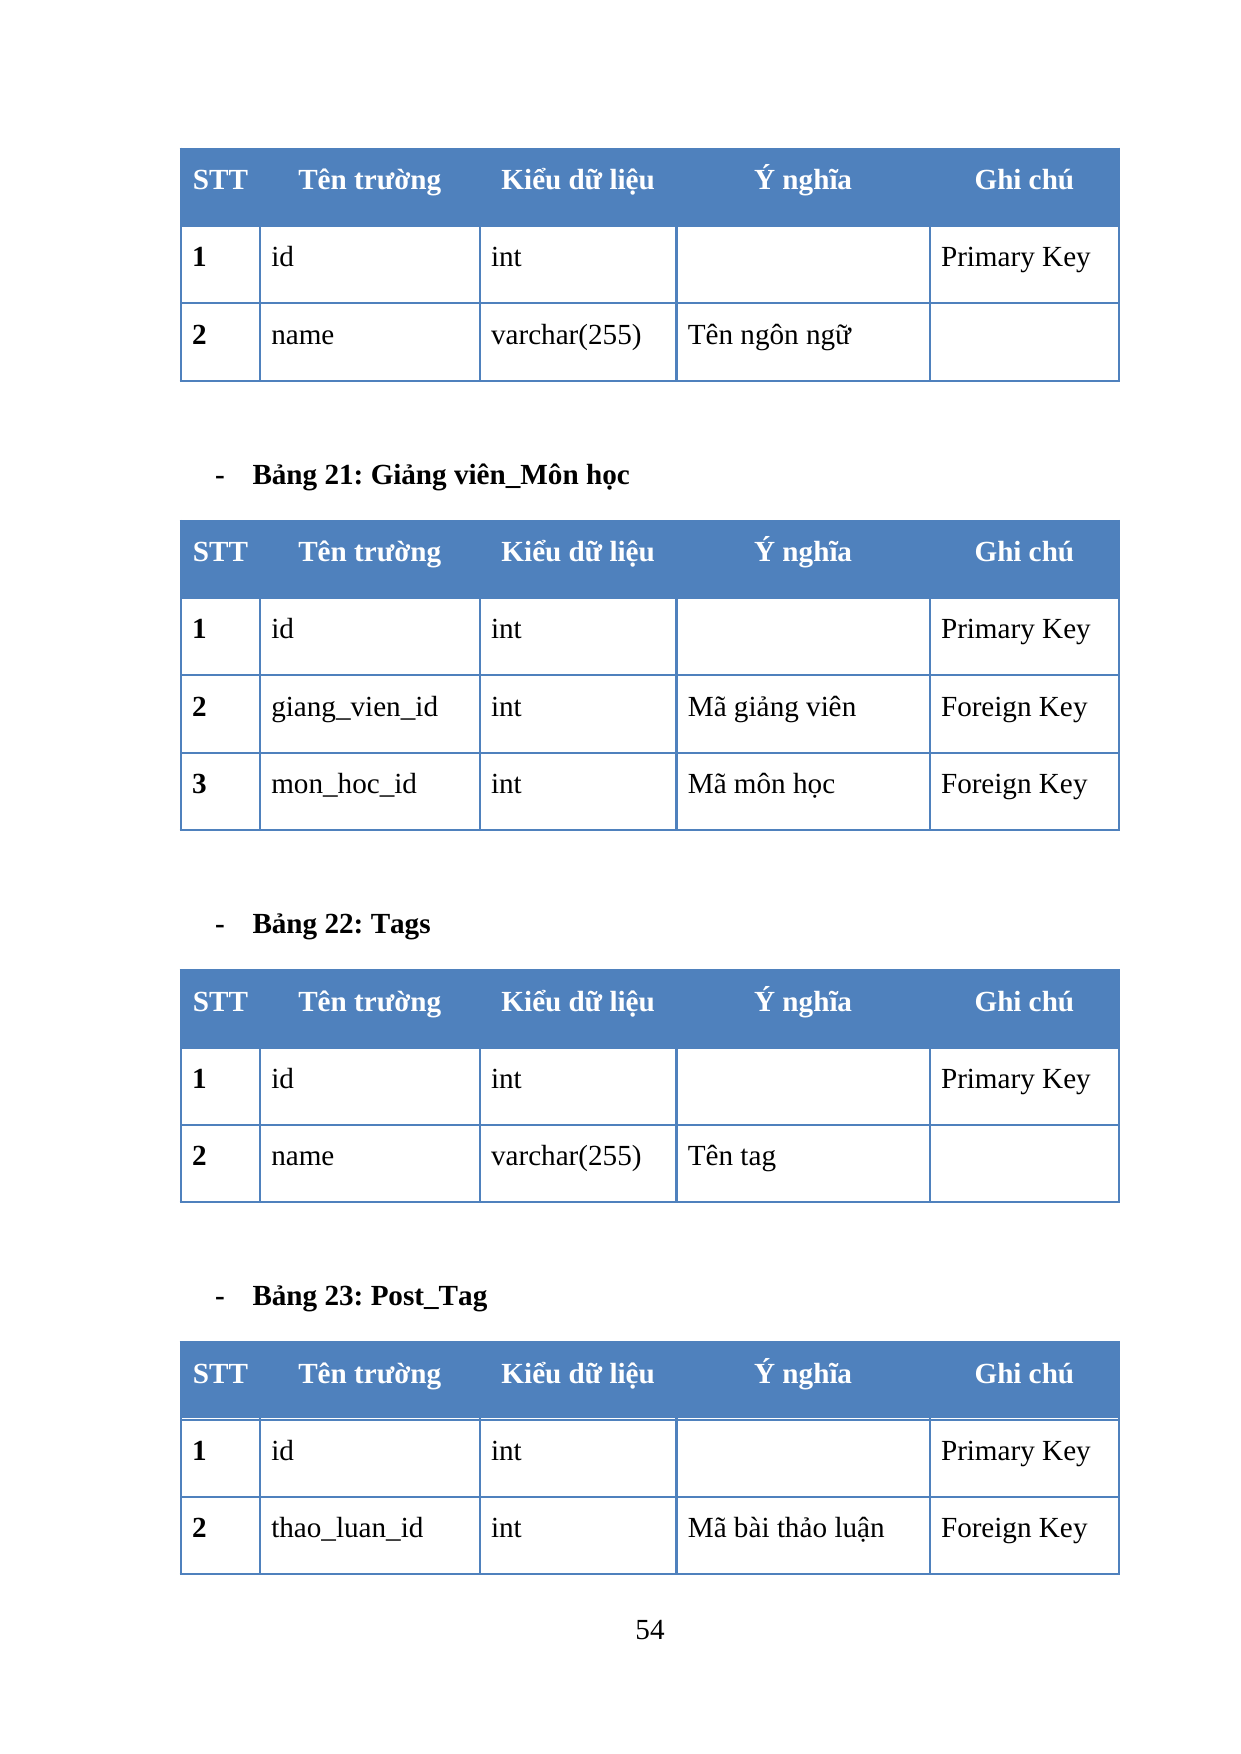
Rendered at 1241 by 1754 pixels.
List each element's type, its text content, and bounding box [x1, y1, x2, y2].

table_header Ghi chú [931, 522, 1118, 597]
table_cell int [481, 227, 675, 302]
table_cell 2 [182, 304, 259, 379]
table_cell thao_luan_id [261, 1498, 479, 1573]
list Bảng 21: Giảng viên_Môn học [215, 457, 1122, 491]
table_cell id [261, 1421, 479, 1496]
table_cell Primary Key [931, 1049, 1118, 1124]
table_cell [678, 599, 929, 674]
table_cell varchar(255) [481, 304, 675, 379]
table_header Ghi chú [931, 150, 1118, 225]
table_cell Foreign Key [931, 676, 1118, 752]
table_cell int [481, 754, 675, 829]
table_cell [678, 1421, 929, 1496]
table_cell Foreign Key [931, 1498, 1118, 1573]
table_header STT [182, 522, 259, 597]
table_cell giang_vien_id [261, 676, 479, 752]
table_cell mon_hoc_id [261, 754, 479, 829]
table_cell Primary Key [931, 1421, 1118, 1496]
table_header Tên trường [261, 150, 479, 225]
table_cell 1 [182, 1421, 259, 1496]
table_cell 2 [182, 1498, 259, 1573]
table_cell int [481, 676, 675, 752]
table_cell Primary Key [931, 599, 1118, 674]
table_cell id [261, 1049, 479, 1124]
table_cell Mã giảng viên [678, 676, 929, 752]
table_header Ý nghĩa [678, 1343, 929, 1418]
table_header Kiểu dữ liệu [481, 150, 675, 225]
table_header Kiểu dữ liệu [481, 971, 675, 1046]
table_cell Mã môn học [678, 754, 929, 829]
table_cell varchar(255) [481, 1126, 675, 1201]
table_cell 1 [182, 227, 259, 302]
table_cell Mã bài thảo luận [678, 1498, 929, 1573]
table_header STT [182, 150, 259, 225]
table_cell int [481, 1421, 675, 1496]
table_header Kiểu dữ liệu [481, 1343, 675, 1418]
table_cell [678, 227, 929, 302]
table_header Ghi chú [931, 971, 1118, 1046]
table_header Ý nghĩa [678, 971, 929, 1046]
table_header Kiểu dữ liệu [481, 522, 675, 597]
table_header Tên trường [261, 522, 479, 597]
table_header STT [182, 1343, 259, 1418]
table_cell int [481, 599, 675, 674]
table_header STT [182, 971, 259, 1046]
table_cell [931, 304, 1118, 379]
table_cell int [481, 1498, 675, 1573]
table_header Tên trường [261, 1343, 479, 1418]
table_cell Foreign Key [931, 754, 1118, 829]
table_header Ý nghĩa [678, 522, 929, 597]
table_header Tên trường [261, 971, 479, 1046]
table_header Ghi chú [931, 1343, 1118, 1418]
table_cell id [261, 599, 479, 674]
table_cell 2 [182, 676, 259, 752]
table_cell 1 [182, 599, 259, 674]
table_cell id [261, 227, 479, 302]
list Bảng 22: Tags [215, 906, 1122, 940]
list Bảng 23: Post_Tag [215, 1278, 1122, 1312]
table_cell int [481, 1049, 675, 1124]
table_header Ý nghĩa [678, 150, 929, 225]
table_cell [931, 1126, 1118, 1201]
table_cell name [261, 304, 479, 379]
table_cell Tên tag [678, 1126, 929, 1201]
table_cell name [261, 1126, 479, 1201]
table_cell 2 [182, 1126, 259, 1201]
table_cell Primary Key [931, 227, 1118, 302]
table_cell 3 [182, 754, 259, 829]
table_cell [678, 1049, 929, 1124]
table_cell Tên ngôn ngữ [678, 304, 929, 379]
table_cell 1 [182, 1049, 259, 1124]
